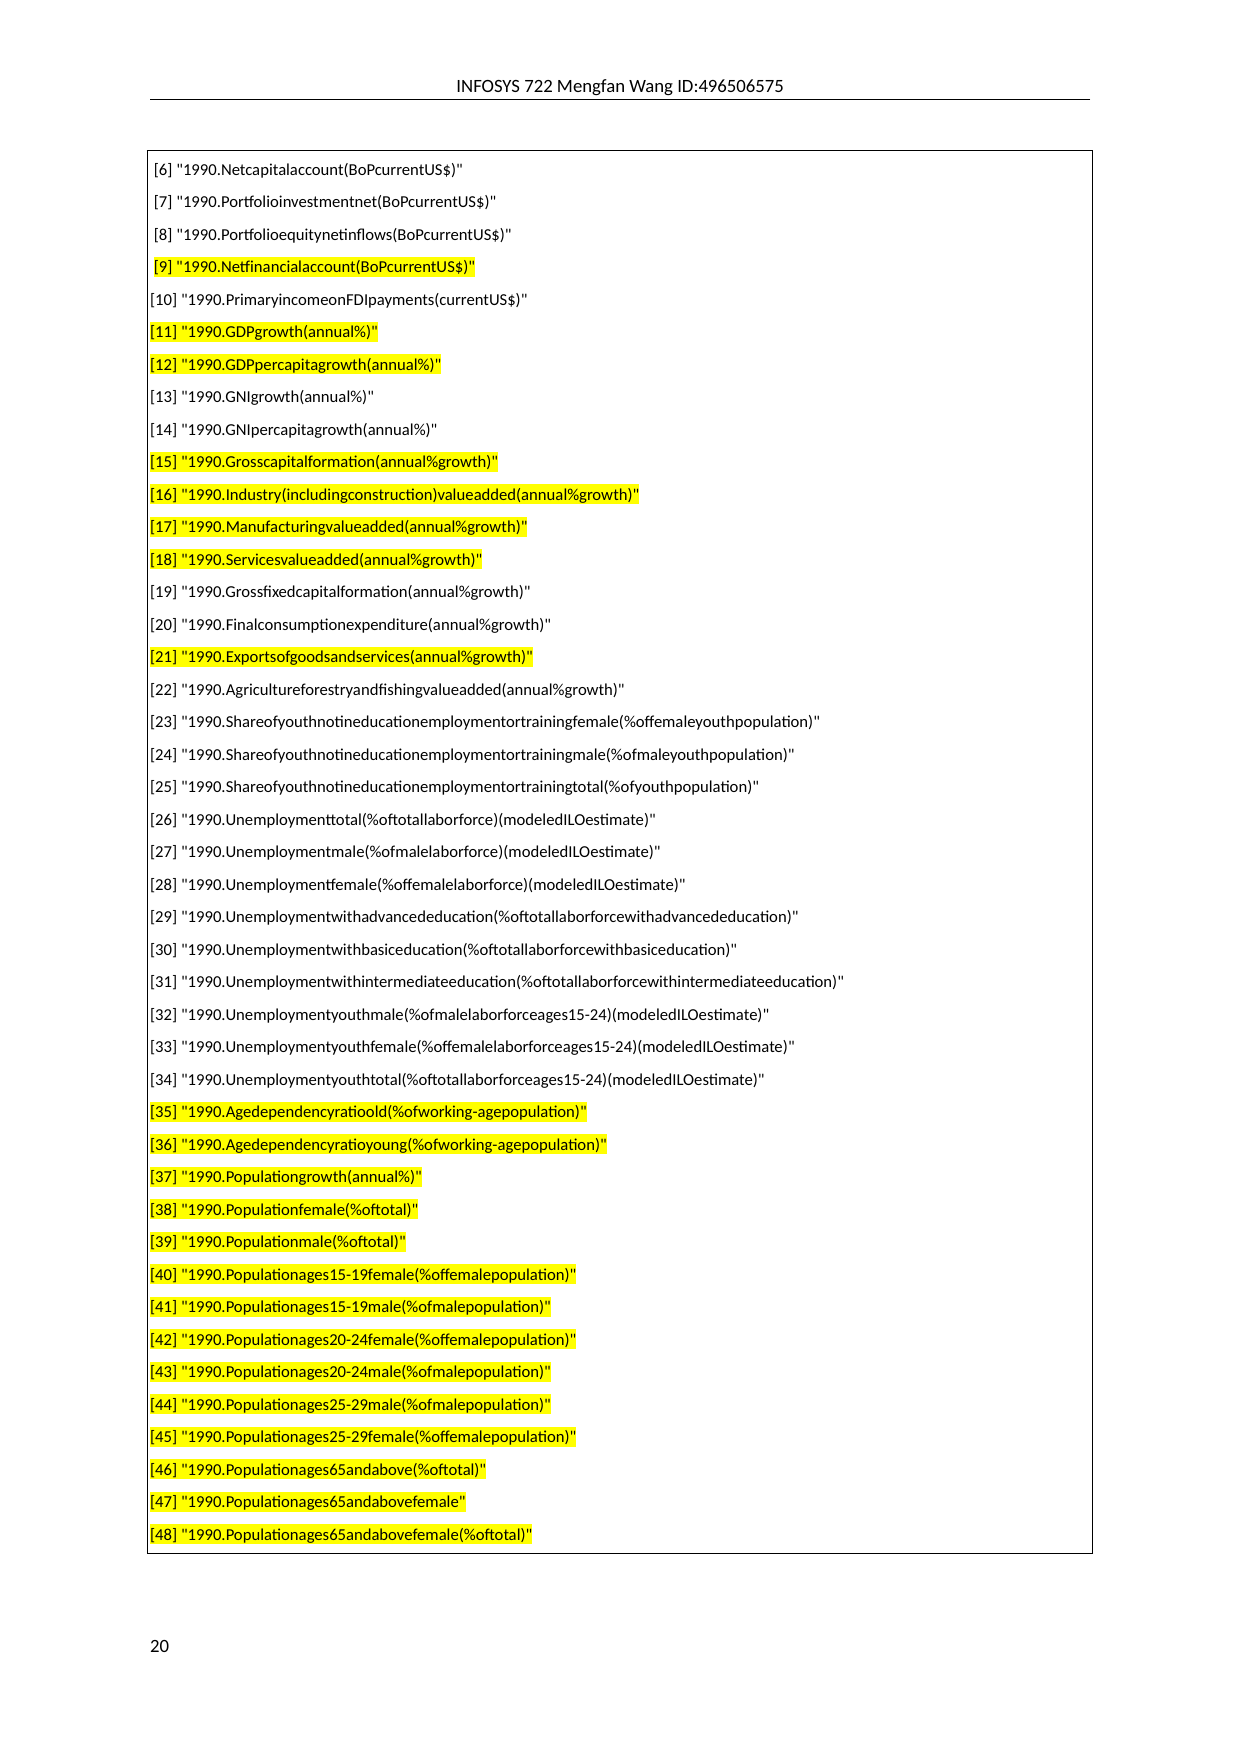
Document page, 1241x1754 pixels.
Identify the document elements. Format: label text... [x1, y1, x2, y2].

text [8] "1990.Portfolioequitynetinflows(BoPcurrentUS$)" [150, 218, 1090, 251]
text [42] "1990.Populationages20-24female(%offemalepopulation)" [150, 1323, 1090, 1356]
text [6] "1990.Netcapitalaccount(BoPcurrentUS$)" [148, 151, 1092, 186]
text [30] "1990.Unemploymentwithbasiceducation(%oftotallaborforcewithbasiceducation)" [150, 933, 1090, 966]
text [32] "1990.Unemploymentyouthmale(%ofmalelaborforceages15-24)(modeledILOestimate)" [150, 998, 1090, 1031]
text [41] "1990.Populationages15-19male(%ofmalepopulation)" [150, 1291, 1090, 1323]
text [14] "1990.GNIpercapitagrowth(annual%)" [150, 413, 1090, 446]
text [39] "1990.Populationmale(%oftotal)" [150, 1226, 1090, 1258]
text [9] "1990.Netfinancialaccount(BoPcurrentUS$)" [150, 251, 1090, 283]
text [34] "1990.Unemploymentyouthtotal(%oftotallaborforceages15-24)(modeledILOestimate)" [150, 1063, 1090, 1096]
text [17] "1990.Manufacturingvalueadded(annual%growth)" [150, 511, 1090, 543]
text [29] "1990.Unemploymentwithadvancededucation(%oftotallaborforcewithadvancededucation)" [150, 901, 1090, 933]
text [28] "1990.Unemploymentfemale(%offemalelaborforce)(modeledILOestimate)" [150, 868, 1090, 901]
text [47] "1990.Populationages65andabovefemale" [150, 1486, 1090, 1515]
text [18] "1990.Servicesvalueadded(annual%growth)" [150, 543, 1090, 576]
text [31] "1990.Unemploymentwithintermediateeducation(%oftotallaborforcewithintermediateeducation)" [150, 966, 1090, 998]
text [13] "1990.GNIgrowth(annual%)" [150, 381, 1090, 413]
text [33] "1990.Unemploymentyouthfemale(%offemalelaborforceages15-24)(modeledILOestimate)" [150, 1031, 1090, 1063]
text [25] "1990.Shareofyouthnotineducationemploymentortrainingtotal(%ofyouthpopulation)" [150, 771, 1090, 803]
text [40] "1990.Populationages15-19female(%offemalepopulation)" [150, 1258, 1090, 1291]
text [7] "1990.Portfolioinvestmentnet(BoPcurrentUS$)" [150, 186, 1090, 218]
text [12] "1990.GDPpercapitagrowth(annual%)" [150, 348, 1090, 381]
text [21] "1990.Exportsofgoodsandservices(annual%growth)" [150, 641, 1090, 673]
text [38] "1990.Populationfemale(%oftotal)" [150, 1193, 1090, 1226]
text [11] "1990.GDPgrowth(annual%)" [150, 316, 1090, 348]
text [23] "1990.Shareofyouthnotineducationemploymentortrainingfemale(%offemaleyouthpopulation)" [150, 706, 1090, 738]
text [48] "1990.Populationages65andabovefemale(%oftotal)" [148, 1515, 1092, 1553]
text [19] "1990.Grossfixedcapitalformation(annual%growth)" [150, 576, 1090, 608]
text [15] "1990.Grosscapitalformation(annual%growth)" [150, 446, 1090, 478]
text [36] "1990.Agedependencyratioyoung(%ofworking-agepopulation)" [150, 1128, 1090, 1161]
text [10] "1990.PrimaryincomeonFDIpayments(currentUS$)" [150, 283, 1090, 316]
text [43] "1990.Populationages20-24male(%ofmalepopulation)" [150, 1356, 1090, 1388]
text [24] "1990.Shareofyouthnotineducationemploymentortrainingmale(%ofmaleyouthpopulation)" [150, 738, 1090, 771]
text [44] "1990.Populationages25-29male(%ofmalepopulation)" [150, 1388, 1090, 1421]
text [46] "1990.Populationages65andabove(%oftotal)" [150, 1453, 1090, 1486]
text [27] "1990.Unemploymentmale(%ofmalelaborforce)(modeledILOestimate)" [150, 836, 1090, 868]
text [35] "1990.Agedependencyratioold(%ofworking-agepopulation)" [150, 1096, 1090, 1128]
text [37] "1990.Populationgrowth(annual%)" [150, 1161, 1090, 1193]
text [16] "1990.Industry(includingconstruction)valueadded(annual%growth)" [150, 478, 1090, 511]
text [20] "1990.Finalconsumptionexpenditure(annual%growth)" [150, 608, 1090, 641]
text [45] "1990.Populationages25-29female(%offemalepopulation)" [150, 1421, 1090, 1453]
text [22] "1990.Agricultureforestryandfishingvalueadded(annual%growth)" [150, 673, 1090, 706]
text [26] "1990.Unemploymenttotal(%oftotallaborforce)(modeledILOestimate)" [150, 803, 1090, 836]
